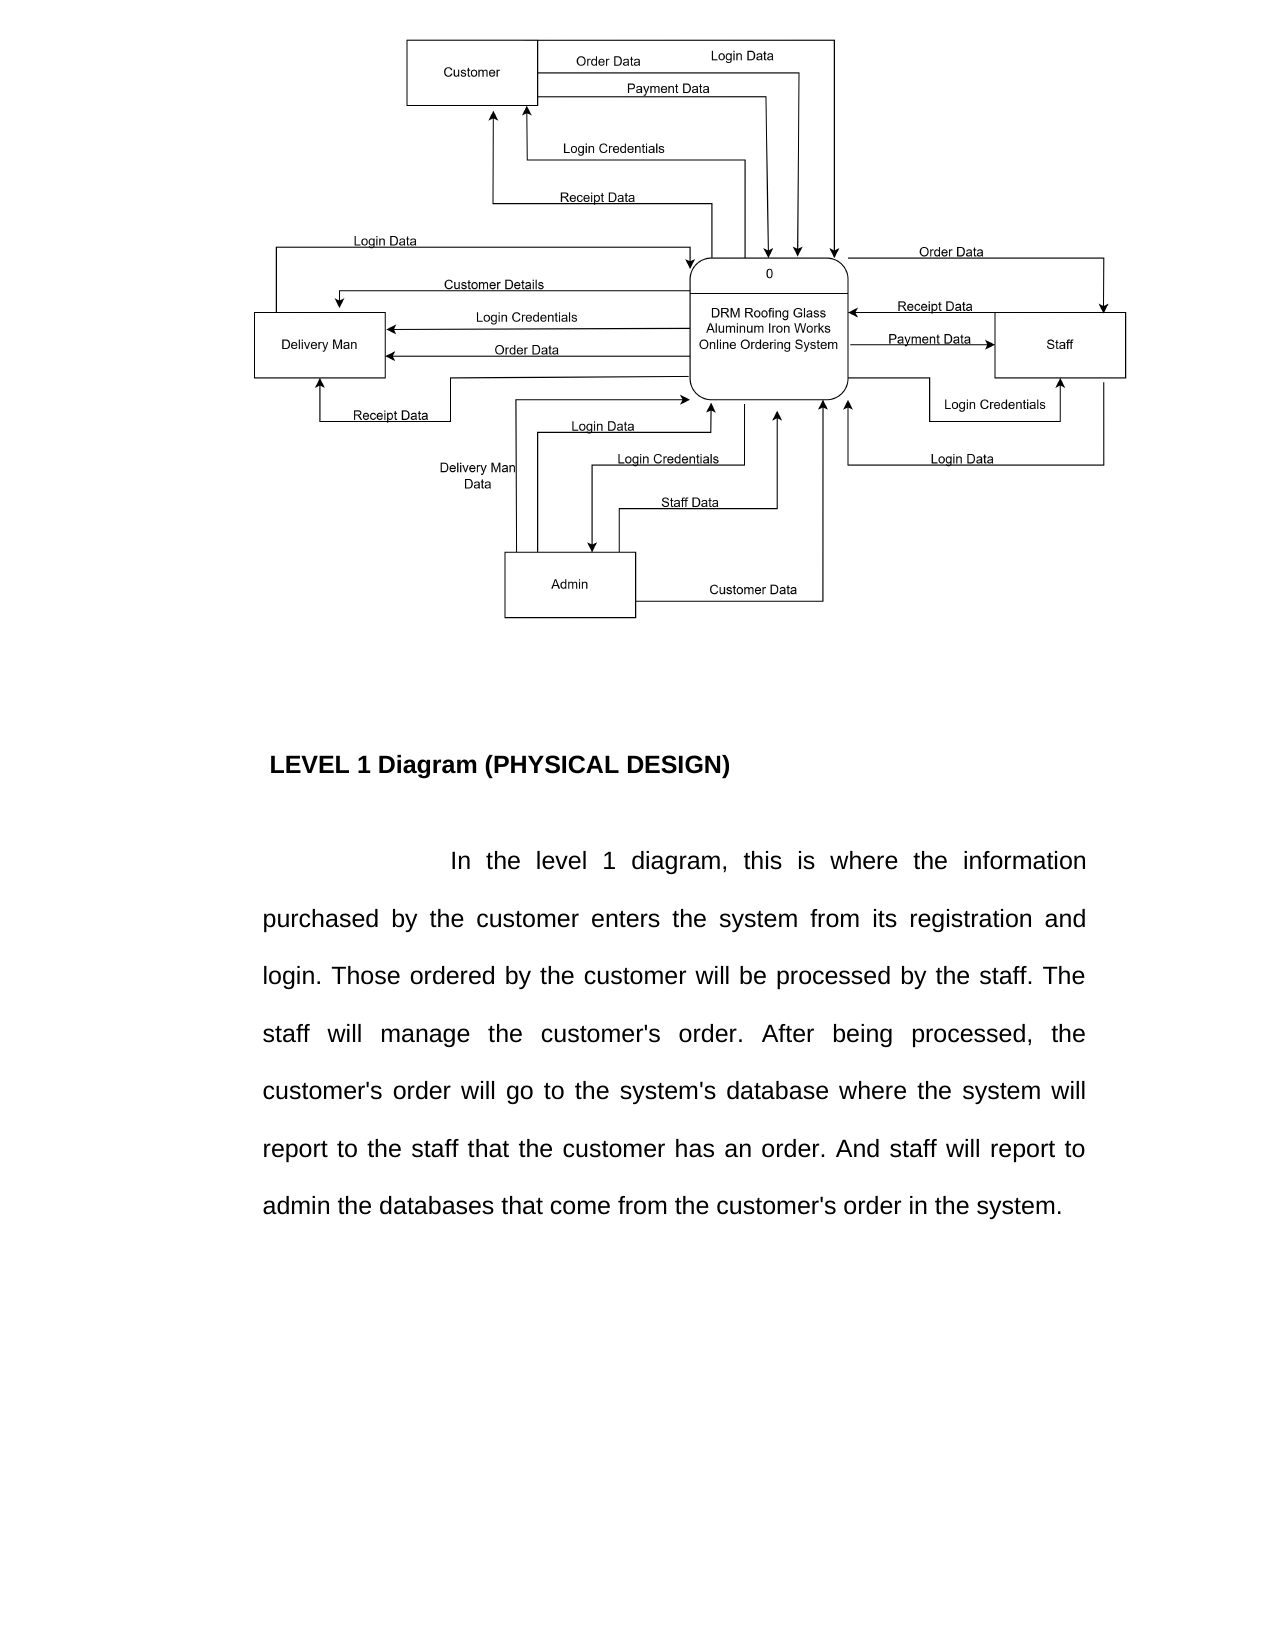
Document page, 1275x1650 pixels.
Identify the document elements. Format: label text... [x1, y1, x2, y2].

picture [243, 21, 1138, 630]
text In the level 1 diagram, this is where the information purchased by the customer enters the system from its registration and login. Those ordered by the customer will be processed by the staff. The staff will manage the customer's order. After being processed, the customer's order will go to the system's database where the system will report to the staff that the customer has an order. And staff will report to admin the databases that come from the customer's order in the system. [262, 846, 1087, 1220]
text LEVEL 1 Diagram (PHYSICAL DESIGN) [262, 750, 1087, 779]
